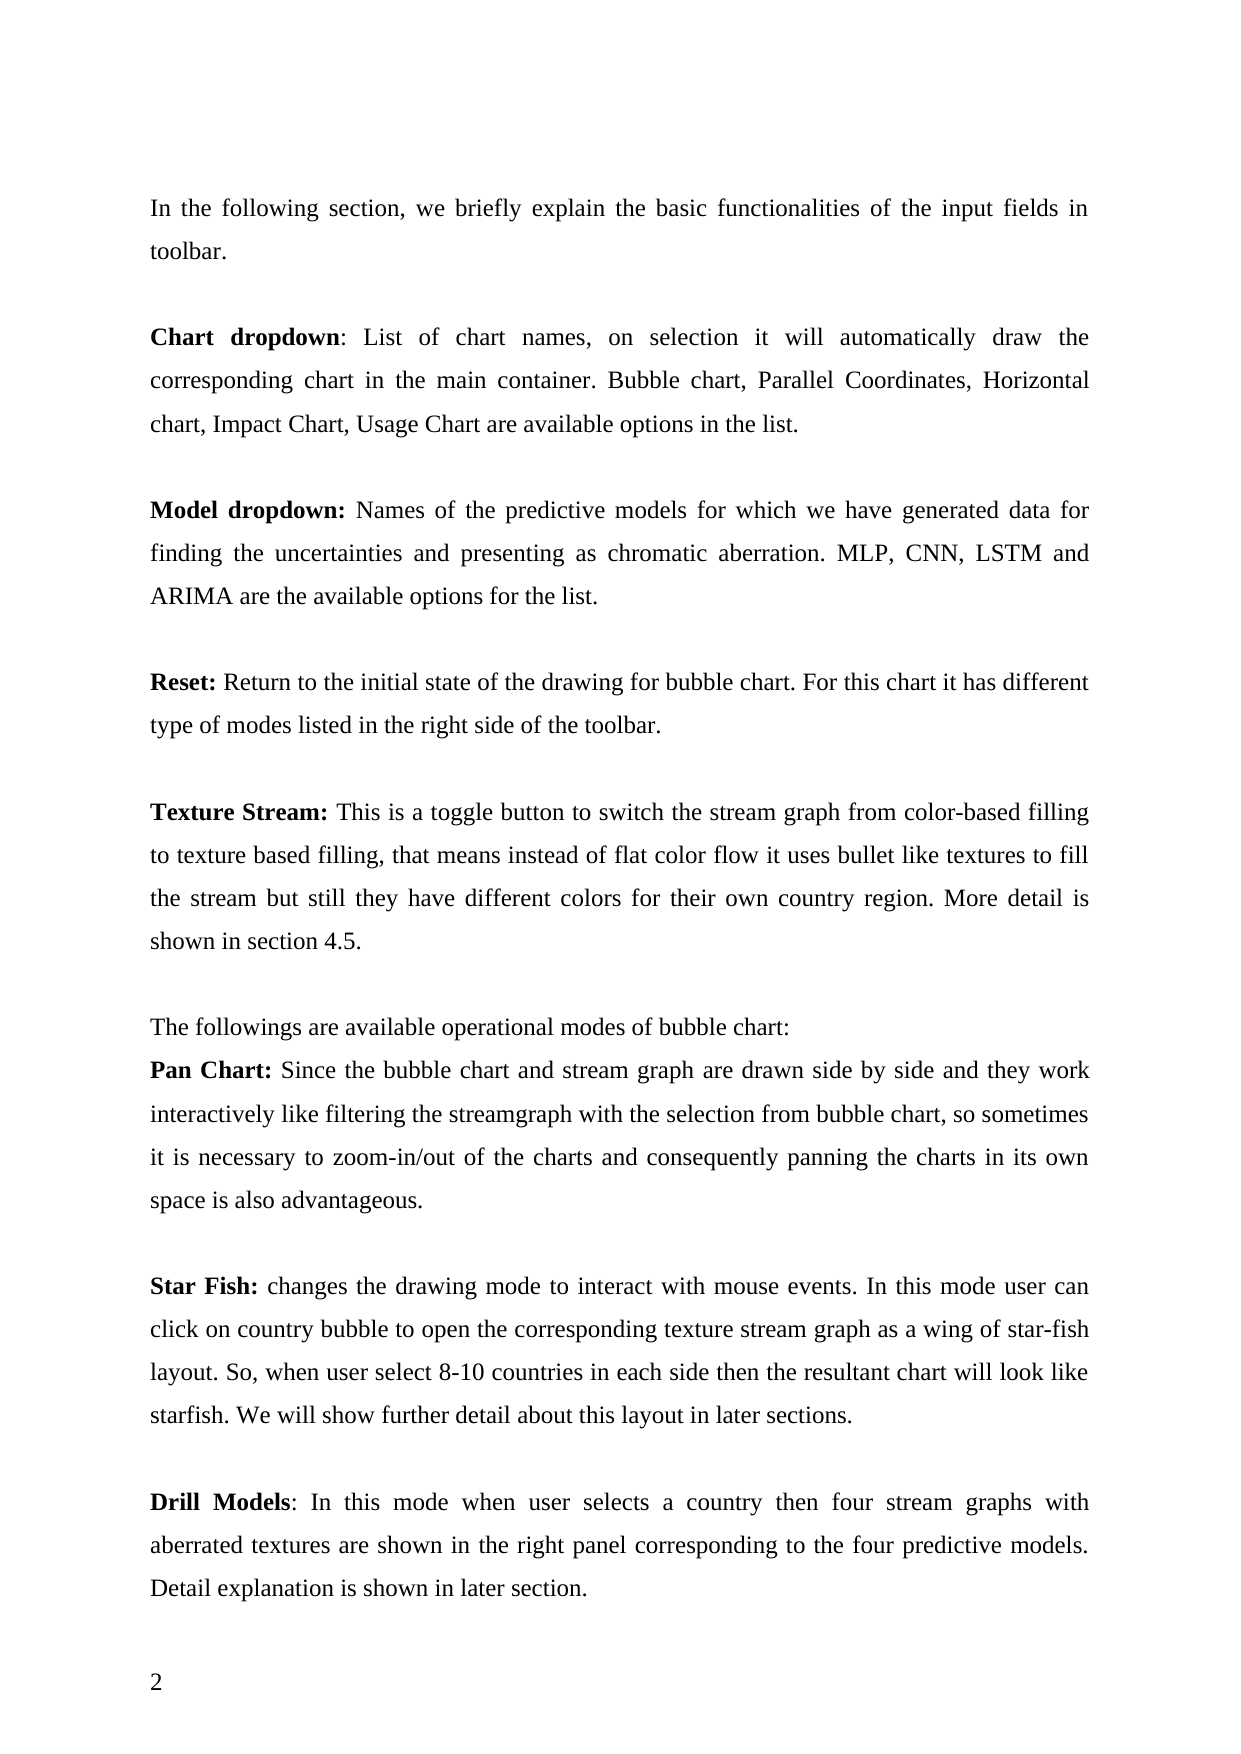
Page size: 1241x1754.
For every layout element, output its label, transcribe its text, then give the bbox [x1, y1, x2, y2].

text Texture Stream: This is a toggle button to switch the stream graph from color-based filling to texture based filling, that means instead of flat color flow it uses bullet like textures to fill the stream but still they have different colors for their own country region. More detail is shown in section 4.5. [150, 797, 1090, 955]
text Pan Chart: Since the bubble chart and stream graph are drawn side by side and they work interactively like filtering the streamgraph with the selection from bubble chart, so sometimes it is necessary to zoom-in/out of the charts and consequently panning the charts in its own space is also advantageous. [150, 1056, 1090, 1214]
text Drill Models: In this mode when user selects a country then four stream graphs with aberrated textures are shown in the right panel corresponding to the four predictive models. Detail explanation is shown in later section. [150, 1487, 1090, 1602]
text Reset: Return to the initial state of the drawing for bubble chart. For this chart it has different type of modes listed in the right side of the toolbar. [150, 667, 1090, 739]
text Star Fish: changes the drawing mode to interact with mouse events. In this mode user can click on country bubble to open the corresponding texture stream graph as a wing of star-fish layout. So, when user select 8-10 countries in each side then the resultant chart will look like starfish. We will show further detail about this layout in later sections. [150, 1271, 1090, 1429]
text Chart dropdown: List of chart names, on selection it will automatically draw the corresponding chart in the main container. Bubble chart, Parallel Coordinates, Horizontal chart, Impact Chart, Usage Chart are available options in the list. [150, 322, 1090, 437]
text The followings are available operational modes of bubble chart: [150, 1012, 1090, 1041]
text In the following section, we briefly explain the basic functionalities of the input fields in toolbar. [150, 193, 1090, 265]
text Model dropdown: Names of the predictive models for which we have generated data for finding the uncertainties and presenting as chromatic aberration. MLP, CNN, LSTM and ARIMA are the available options for the list. [150, 495, 1090, 610]
